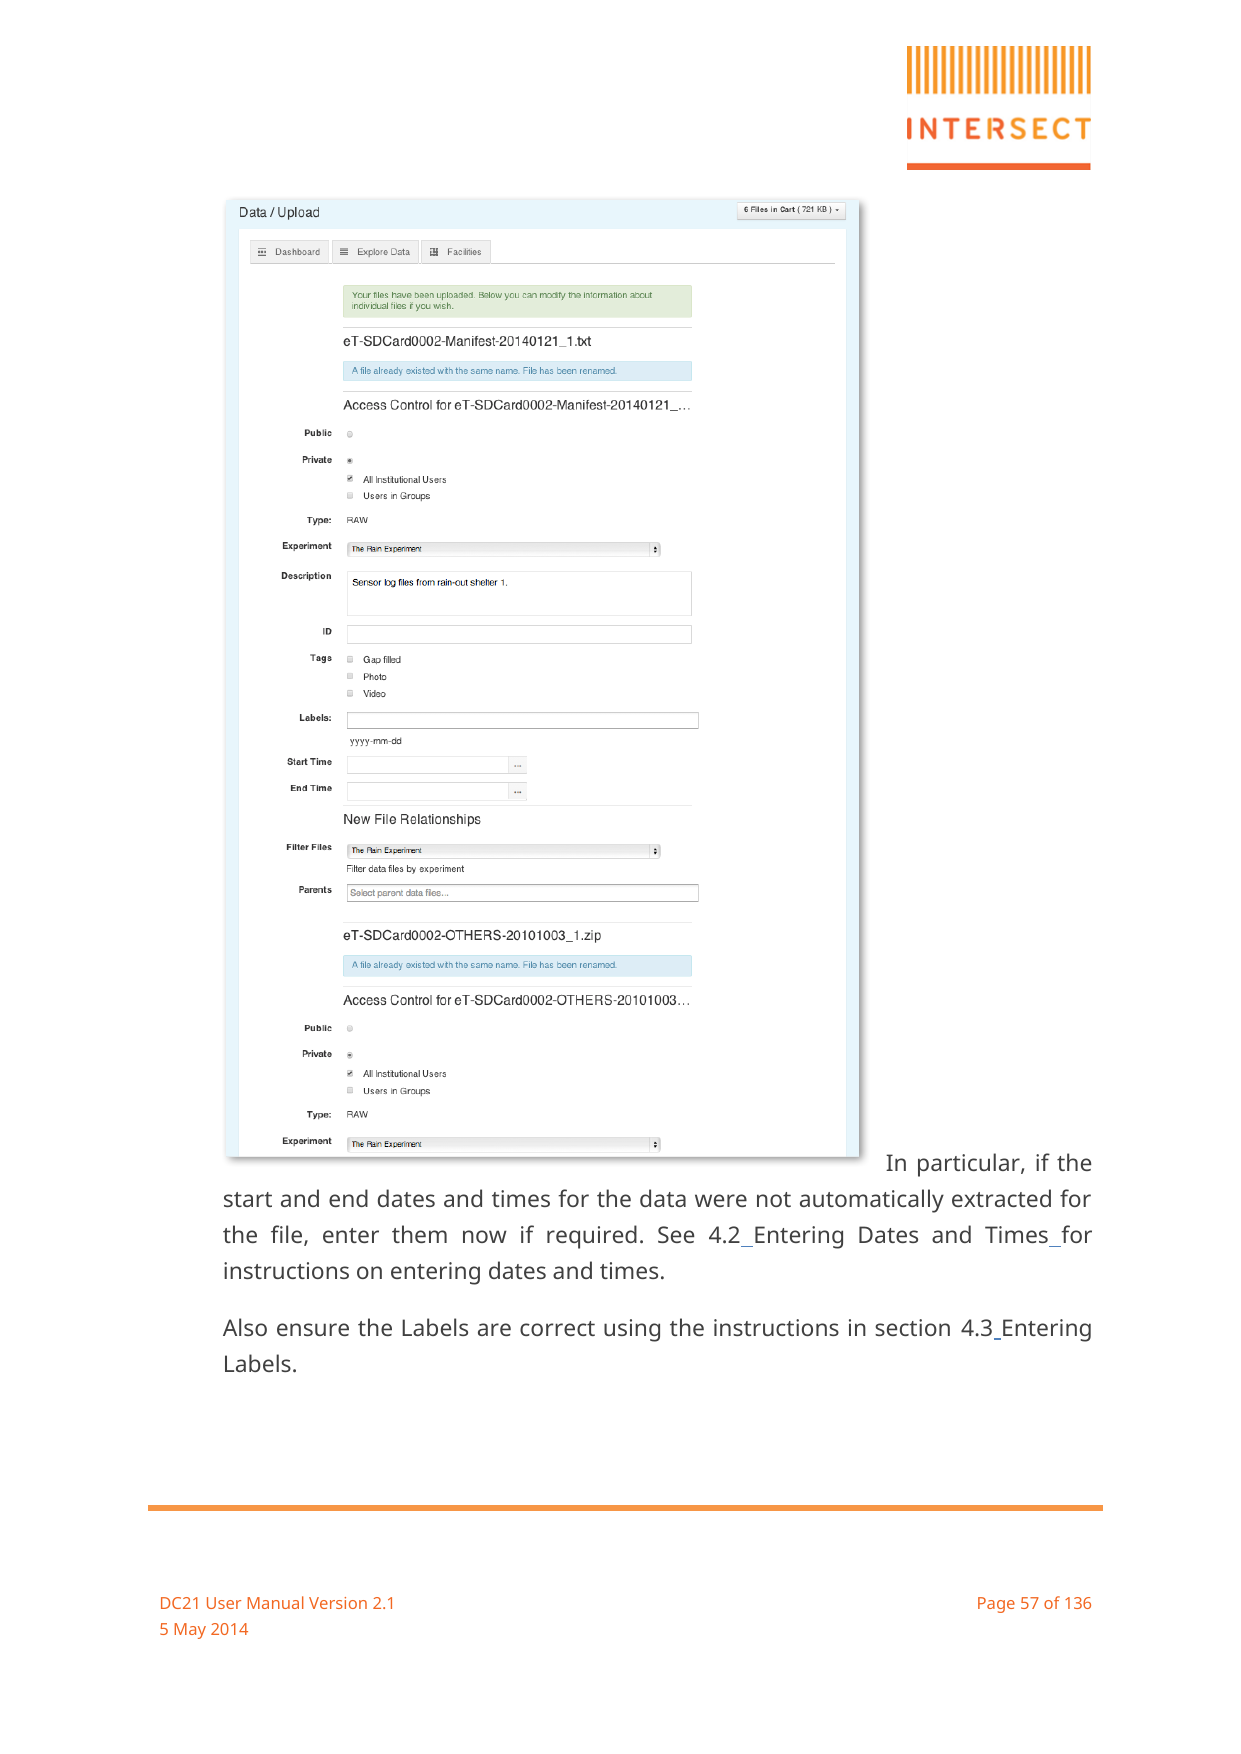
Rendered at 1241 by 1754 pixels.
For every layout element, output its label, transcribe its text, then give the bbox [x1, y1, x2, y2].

text Also ensure the Labels are correct using the instructions in section 4.3 Entering Labels. [223, 1312, 1092, 1379]
picture [226, 200, 859, 1157]
picture [905, 44, 1093, 172]
